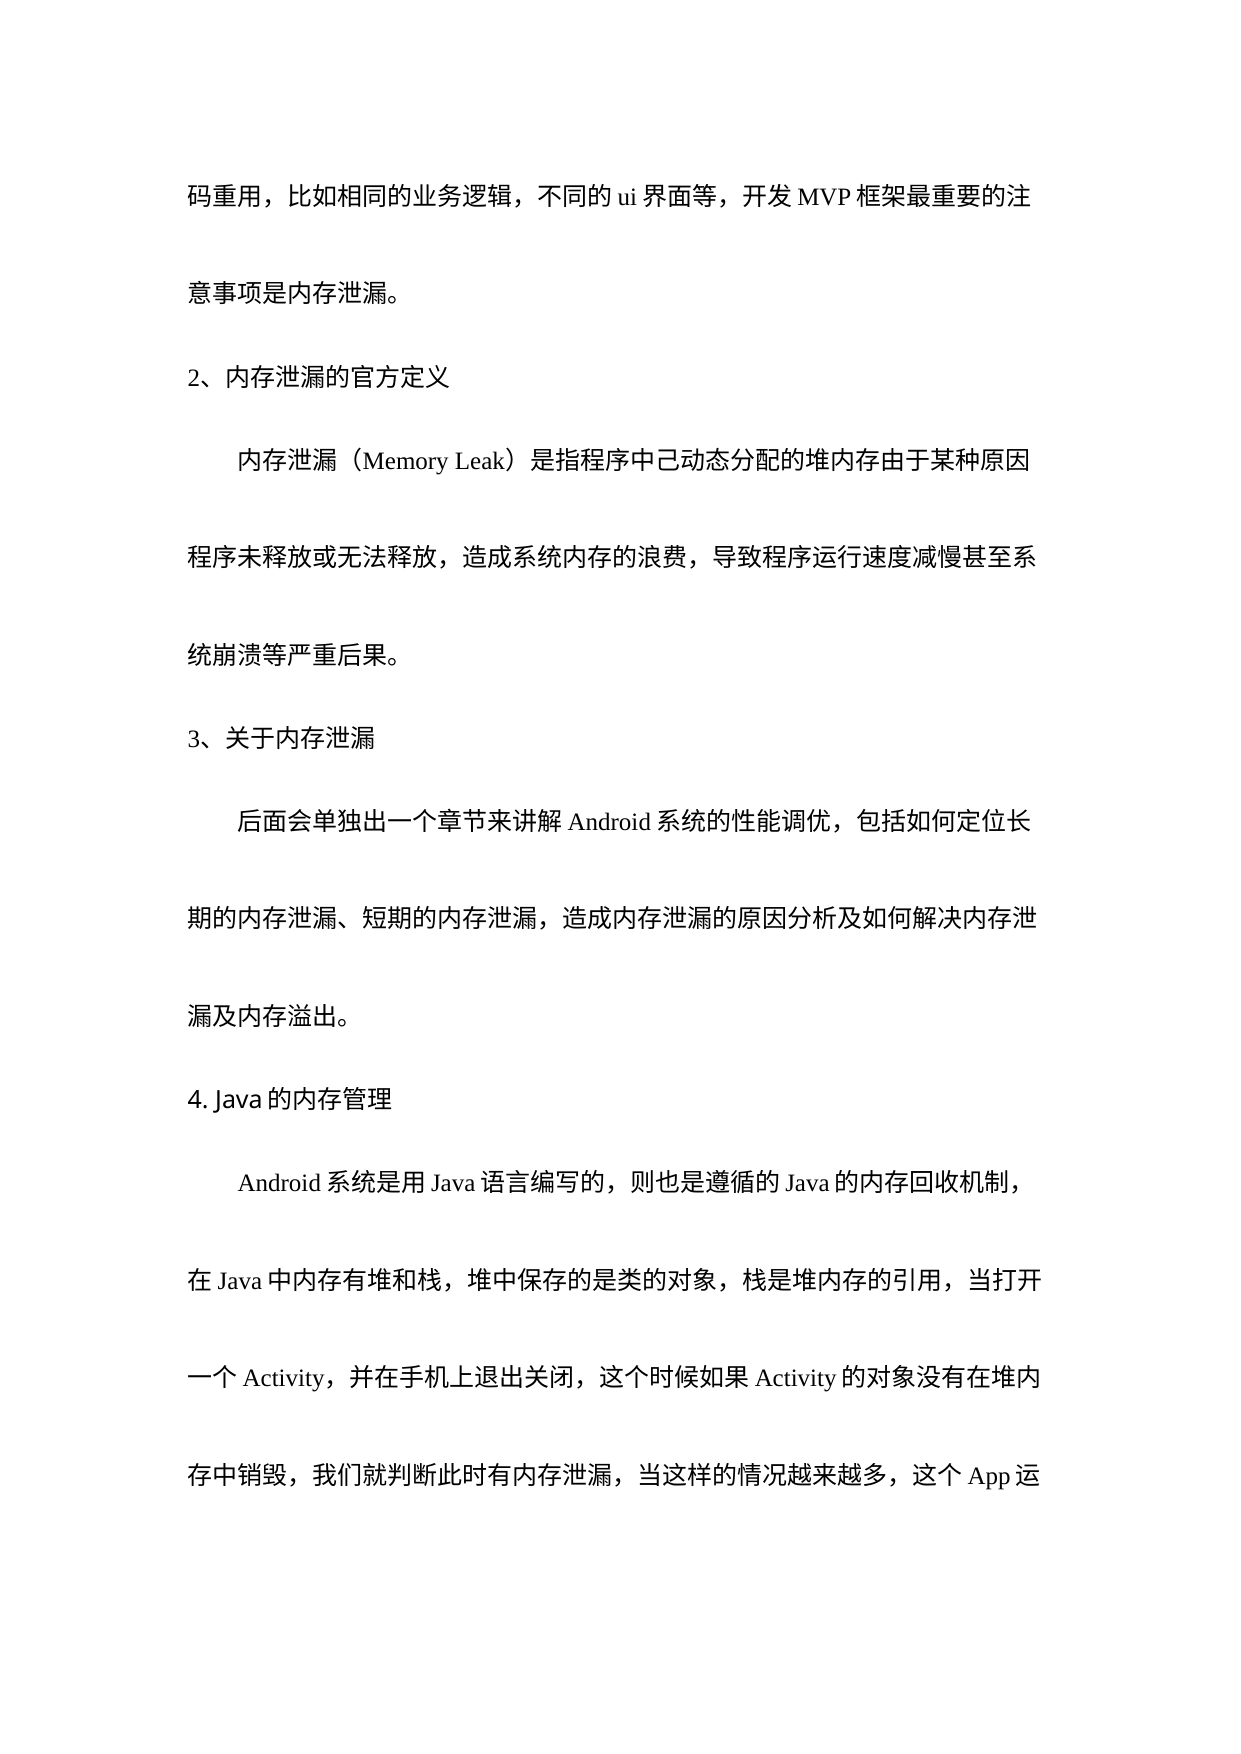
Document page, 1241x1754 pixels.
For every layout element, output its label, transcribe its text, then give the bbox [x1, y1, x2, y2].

text 2、内存泄漏的官方定义 [187, 343, 1053, 408]
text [187, 1148, 1053, 1506]
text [187, 162, 1053, 324]
text 内存泄漏（Memory Leak）是指程序中己动态分配的堆内存由于某种原因程序未释放或无法释放，造成系统内存的浪费，导致程序运行速度减慢甚至系统崩溃等严重后果。 [187, 426, 1053, 686]
text 后面会单独出一个章节来讲解Android系统的性能调优，包括如何定位长期的内存泄漏、短期的内存泄漏，造成内存泄漏的原因分析及如何解决内存泄漏及内存溢出。 [187, 787, 1053, 1047]
text 4. Java的内存管理 [187, 1065, 1053, 1130]
text 3、关于内存泄漏 [187, 704, 1053, 769]
